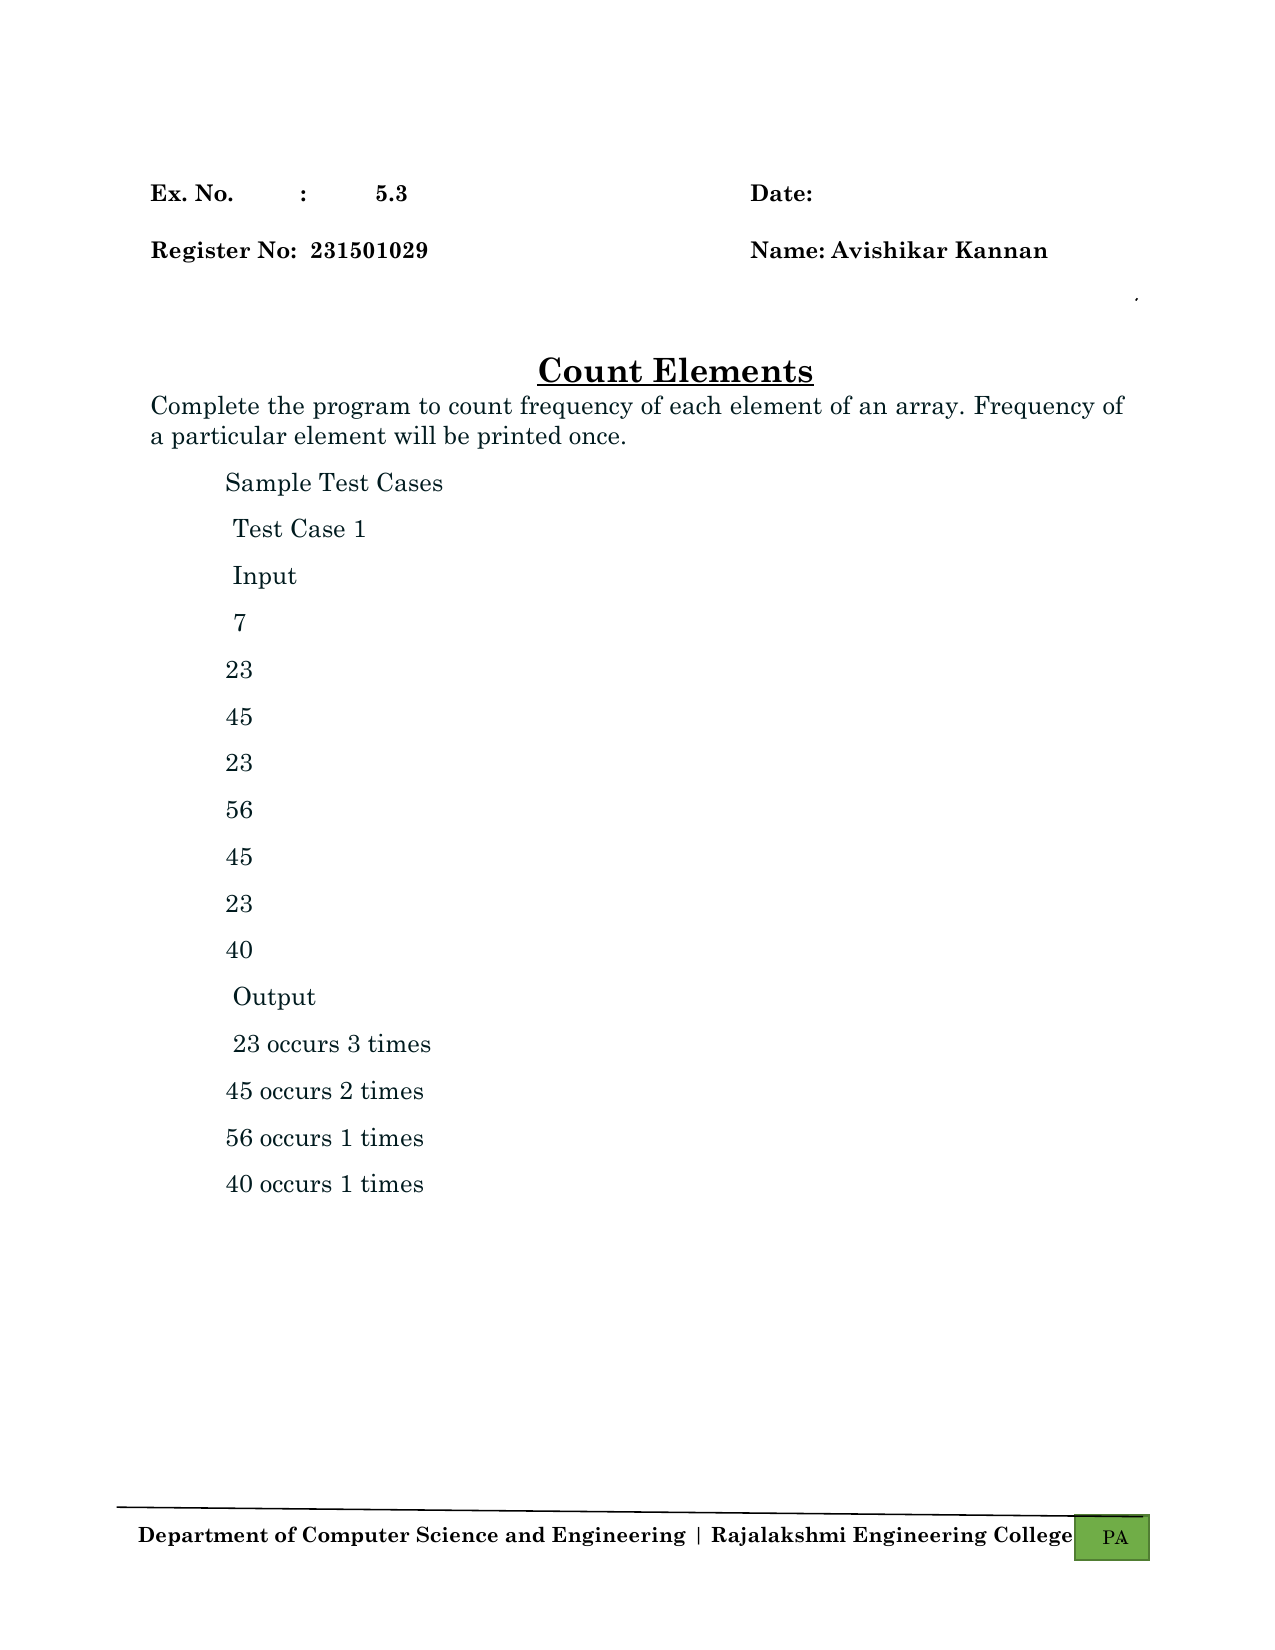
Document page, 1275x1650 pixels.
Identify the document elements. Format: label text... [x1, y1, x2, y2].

text Test Case 1 [225, 513, 1125, 543]
text Register No: 231501029 Name: Avishikar Kannan [150, 236, 1125, 263]
text 40 [225, 934, 1125, 964]
text 56 [225, 794, 1125, 824]
text Ex. No. : 5.3 Date: [150, 179, 1125, 207]
text 40 occurs 1 times [225, 1168, 1125, 1198]
text 7 [225, 607, 1125, 637]
text 23 occurs 3 times [225, 1028, 1125, 1058]
text 56 occurs 1 times [225, 1121, 1125, 1151]
text 23 [225, 747, 1125, 777]
text 45 occurs 2 times [225, 1074, 1125, 1104]
text Count Elements [225, 349, 1125, 389]
text Complete the program to count frequency of each element of an array. Frequency of a particular element will be printed once. [150, 389, 1125, 450]
text Sample Test Cases [225, 466, 1125, 497]
text 45 [225, 700, 1125, 730]
text 23 [225, 653, 1125, 684]
text 23 [225, 887, 1125, 917]
text 45 [225, 841, 1125, 871]
text Input [225, 560, 1125, 590]
text Output [225, 981, 1125, 1011]
